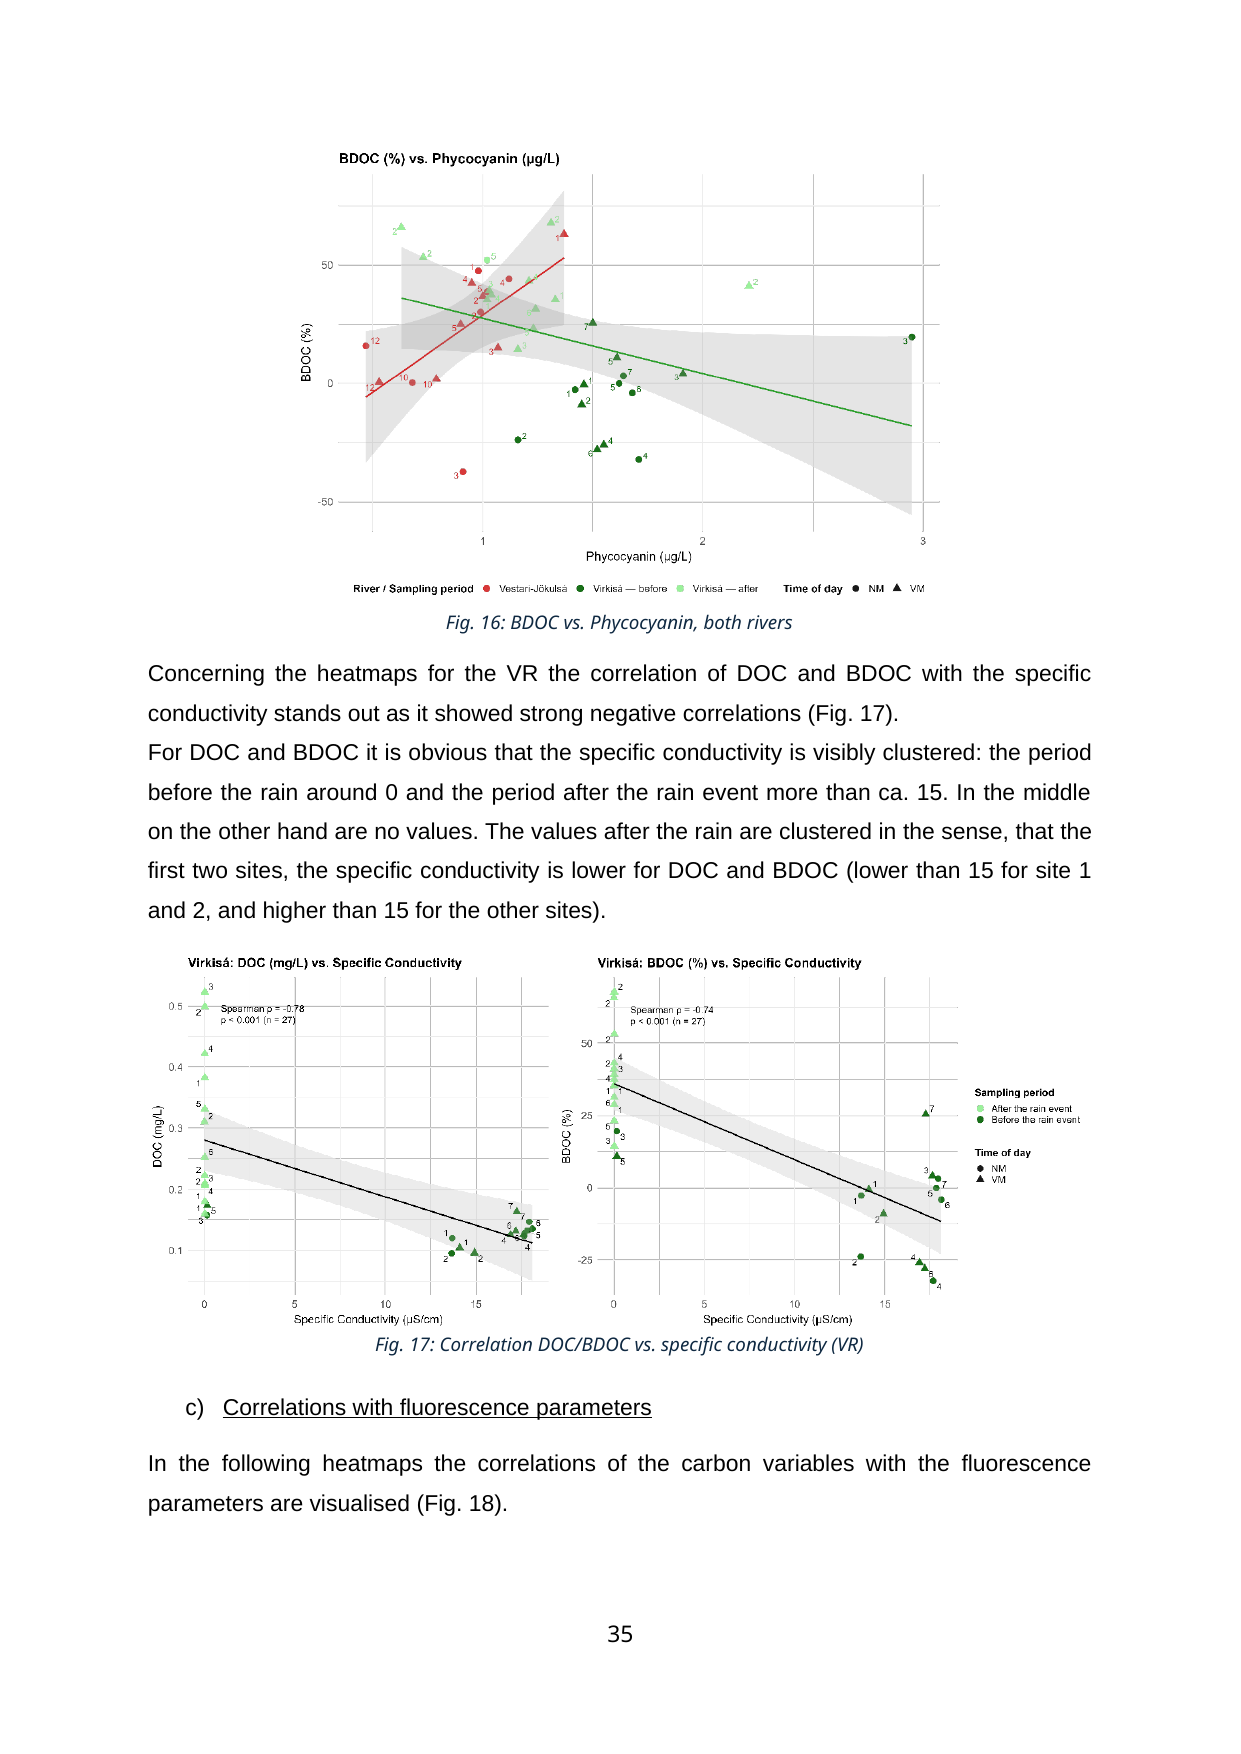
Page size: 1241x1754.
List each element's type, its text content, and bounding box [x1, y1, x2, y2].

text Fig. 17: Correlation DOC/BDOC vs. specific conductivity (VR) [148, 1331, 1093, 1356]
picture [147, 953, 551, 1331]
picture [295, 147, 945, 607]
picture [556, 953, 1091, 1331]
text In the following heatmaps the correlations of the carbon variables with the fluorescence parameters are visualised (Fig. 18). [148, 1450, 1093, 1516]
text Concerning the heatmaps for the VR the correlation of DOC and BDOC with the specific conductivity stands out as it showed strong negative correlations (Fig. 17). [148, 660, 1093, 726]
text For DOC and BDOC it is obvious that the specific conductivity is visibly clustered: the period before the rain around 0 and the period after the rain event more than ca. 15. In the middle on the other hand are no values. The values after the rain are clustered in the sense, that the first two sites, the specific conductivity is lower for DOC and BDOC (lower than 15 for site 1 and 2, and higher than 15 for the other sites). [148, 739, 1093, 923]
list Correlations with fluorescence parameters [185, 1394, 1093, 1421]
text Fig. 16: BDOC vs. Phycocyanin, both rivers [148, 609, 1093, 635]
